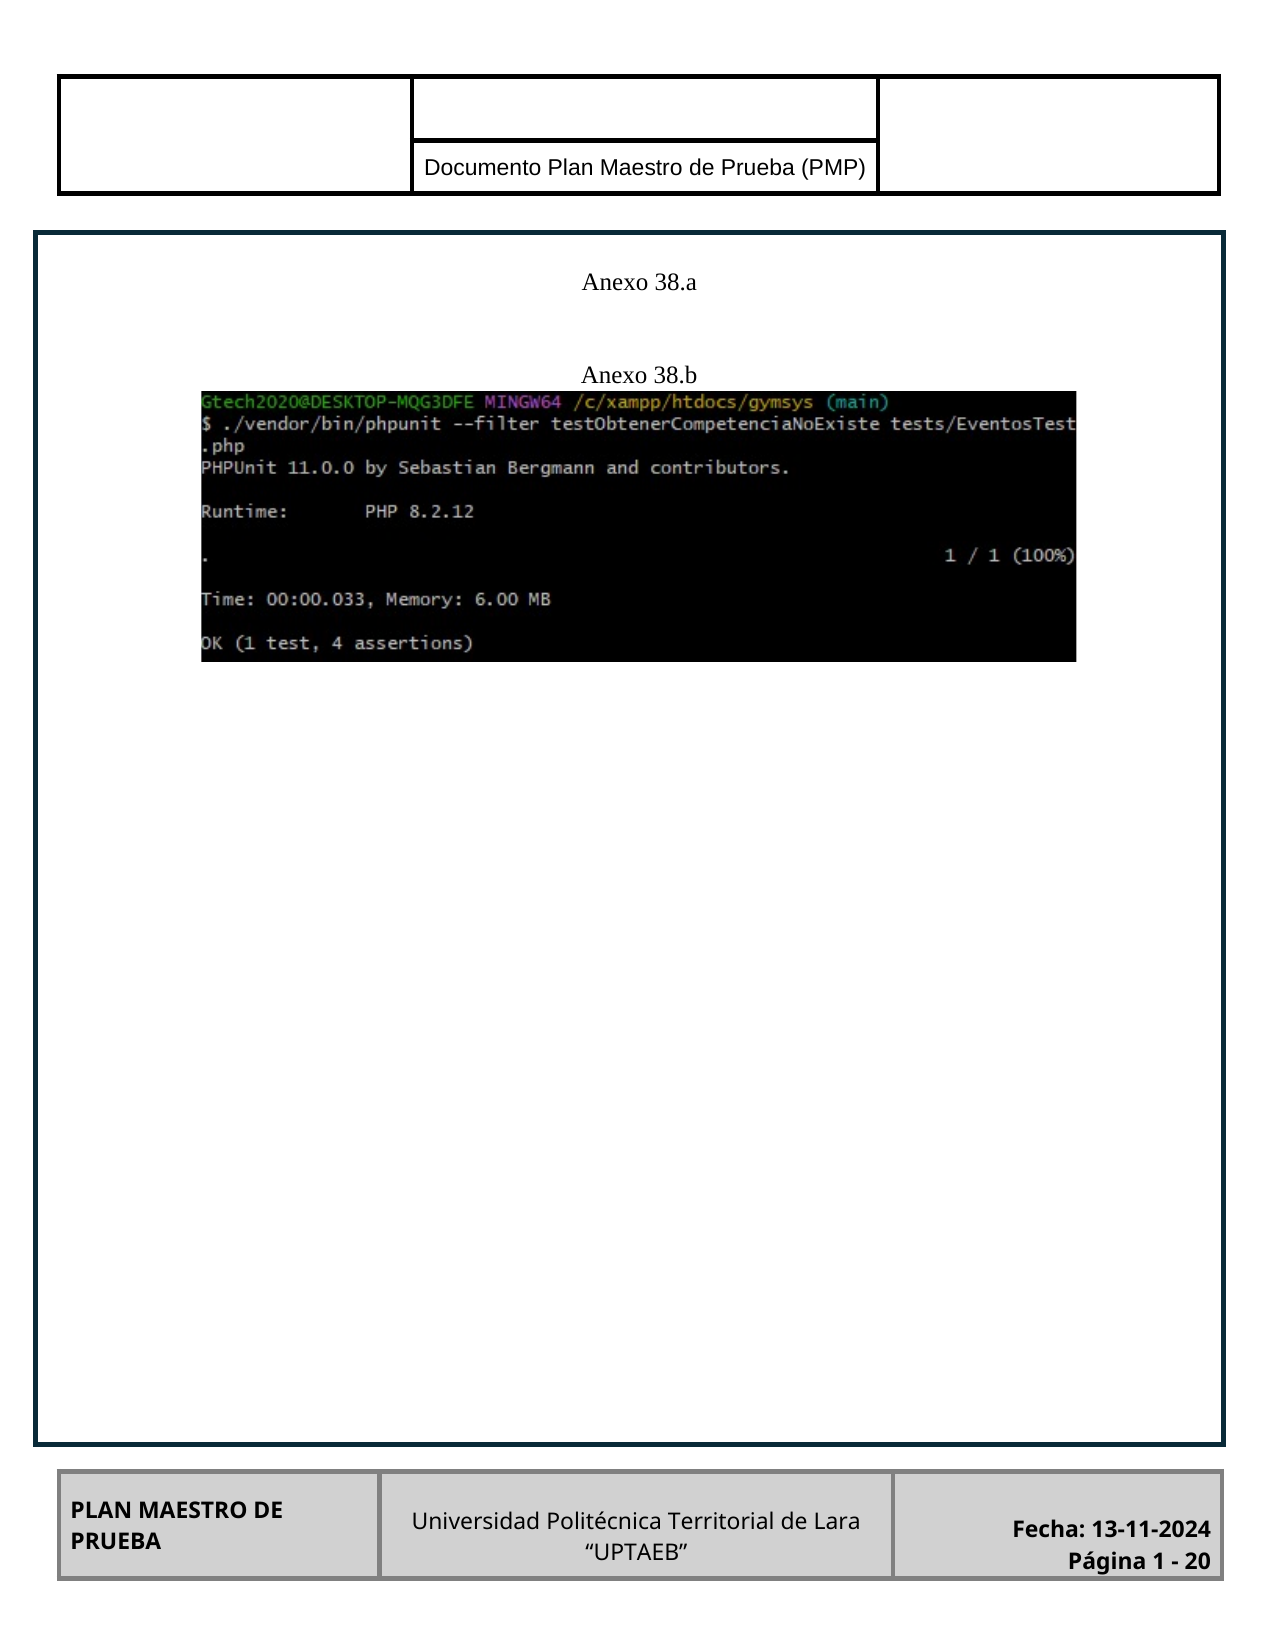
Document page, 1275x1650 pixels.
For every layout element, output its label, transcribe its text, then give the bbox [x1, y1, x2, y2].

picture [201, 391, 1077, 662]
text Anexo 38.a [97, 267, 1181, 296]
text Anexo 38.b [97, 361, 1181, 389]
